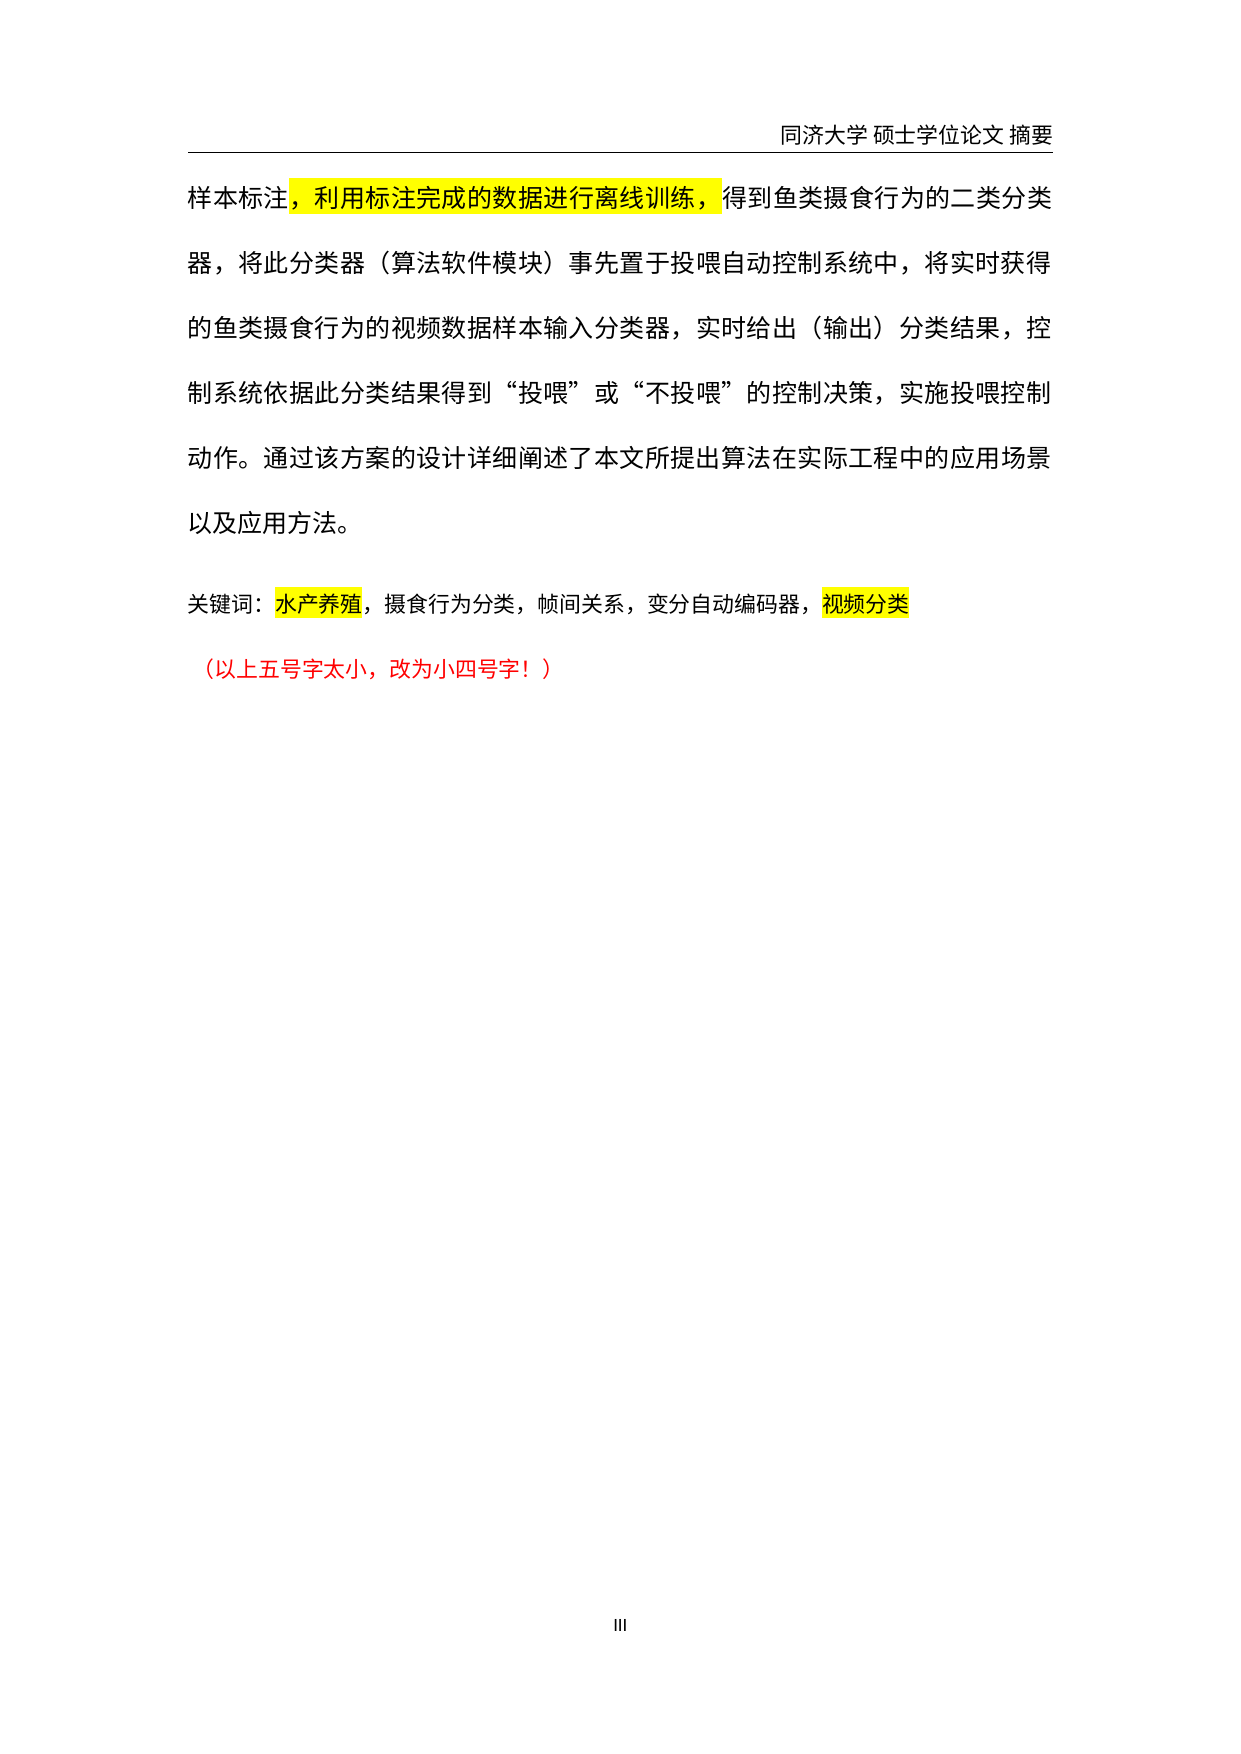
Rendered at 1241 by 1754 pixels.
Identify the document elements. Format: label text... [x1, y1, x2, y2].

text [187, 164, 1053, 554]
text 关键词：水产养殖，摄食行为分类，帧间关系，变分自动编码器，视频分类 [187, 586, 1053, 619]
text （以上五号字太小，改为小四号字！） [187, 651, 1053, 684]
